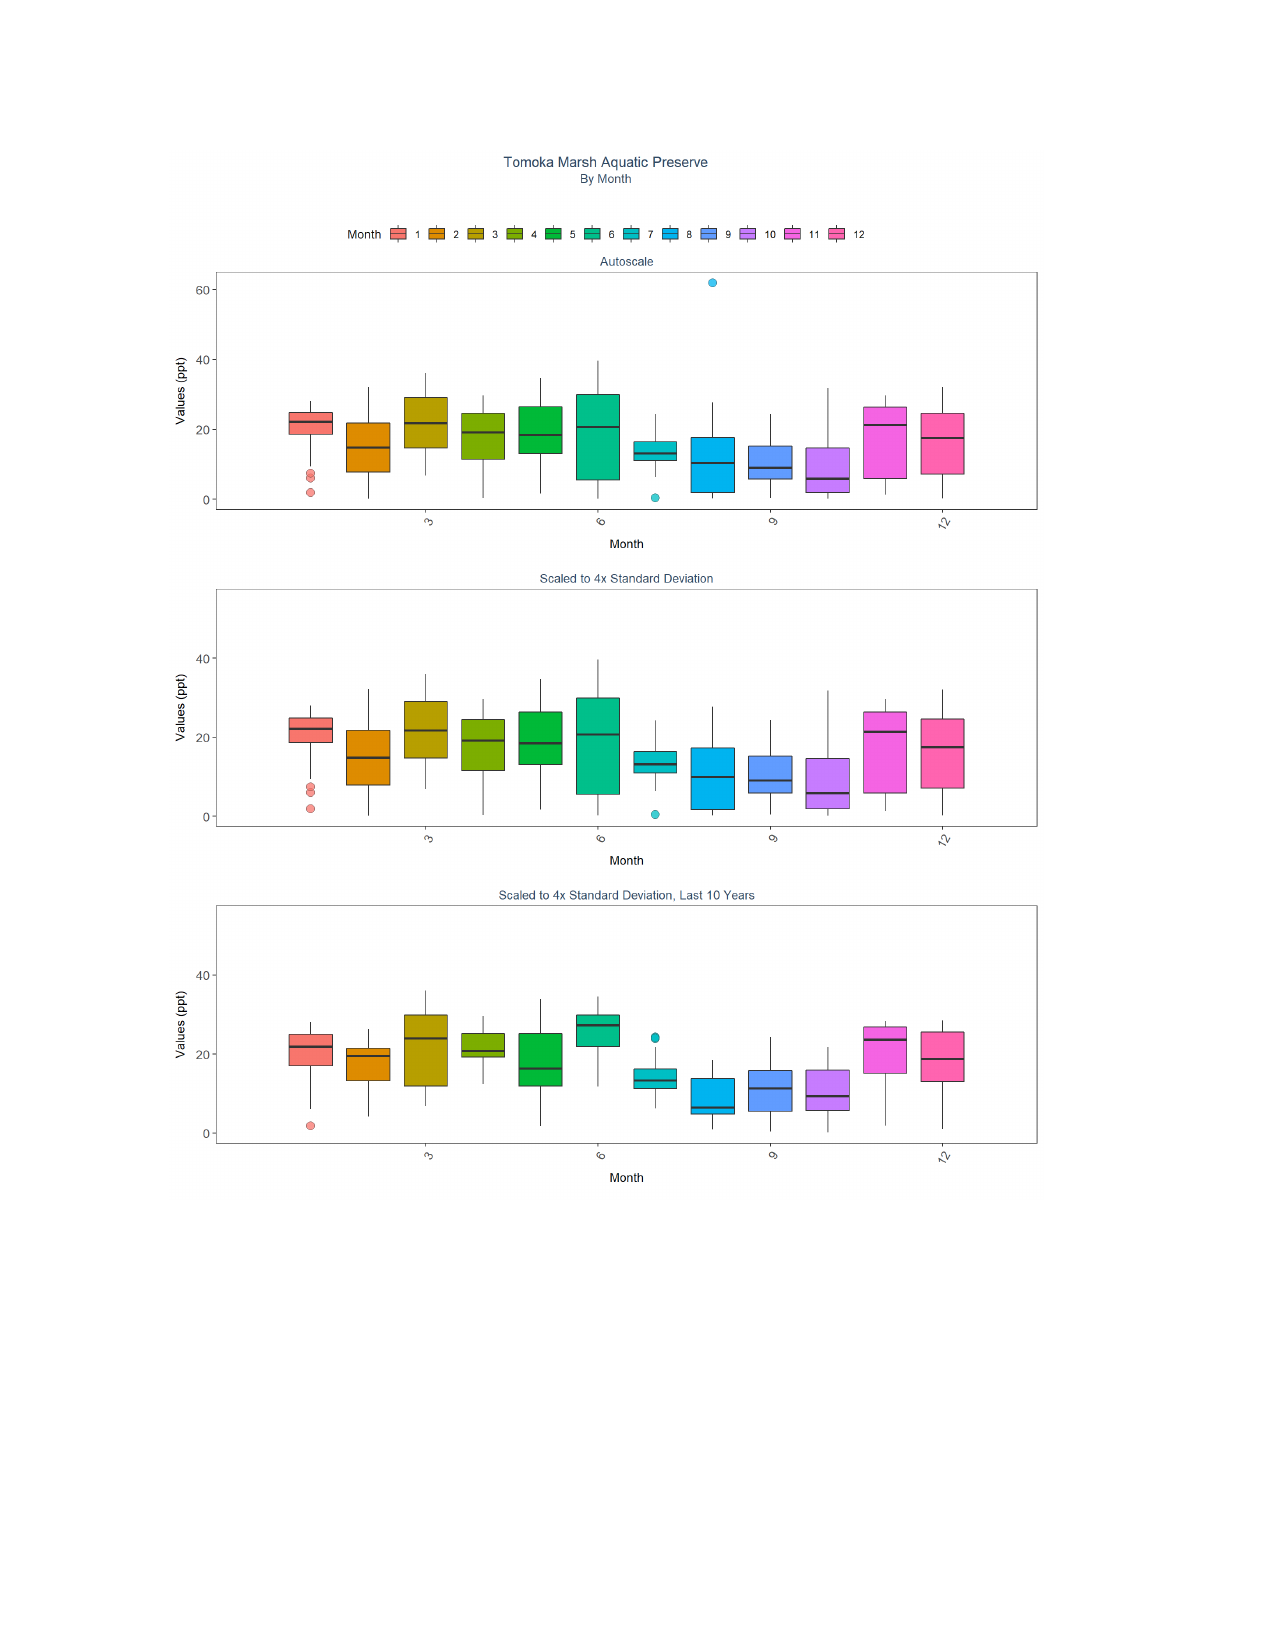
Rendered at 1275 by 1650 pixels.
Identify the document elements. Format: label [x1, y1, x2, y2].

picture [168, 150, 1044, 1200]
